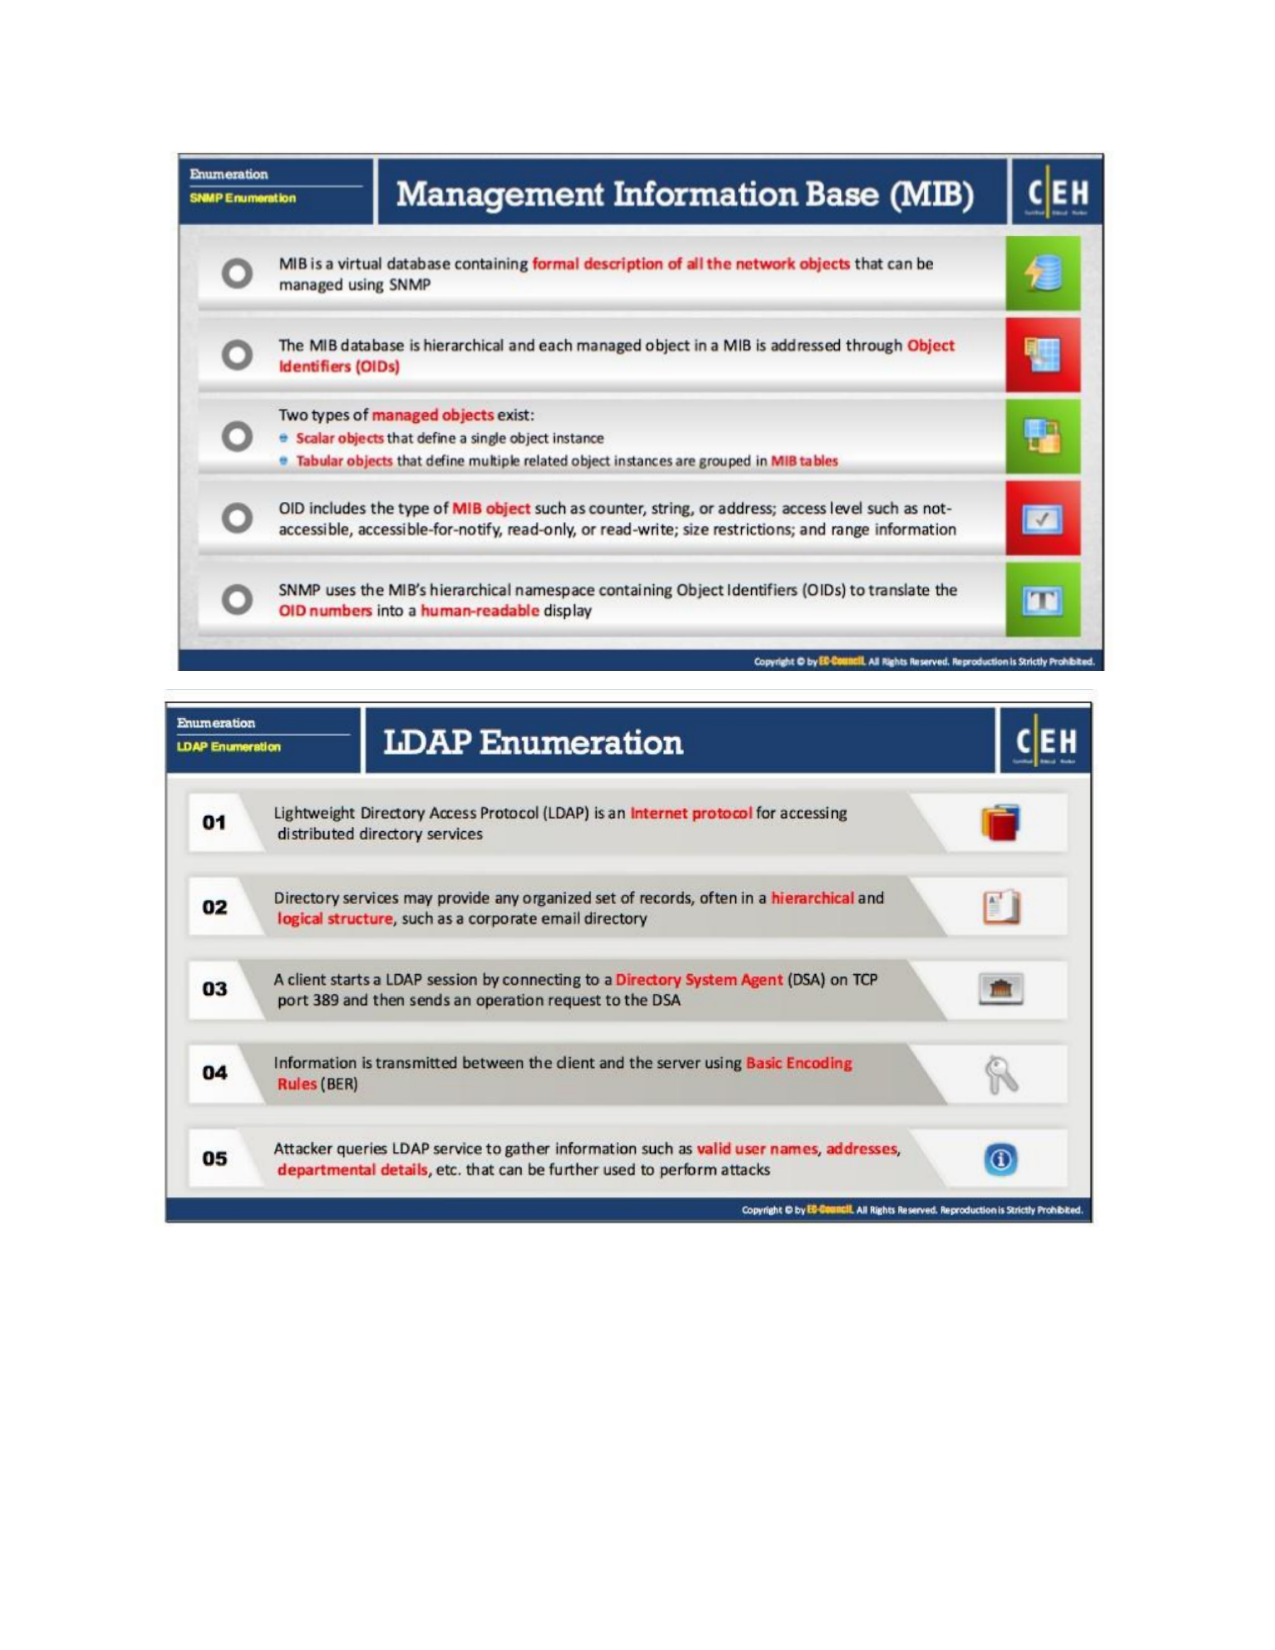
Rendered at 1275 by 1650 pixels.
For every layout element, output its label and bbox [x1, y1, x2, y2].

picture [150, 689, 1125, 1227]
picture [150, 150, 1125, 671]
